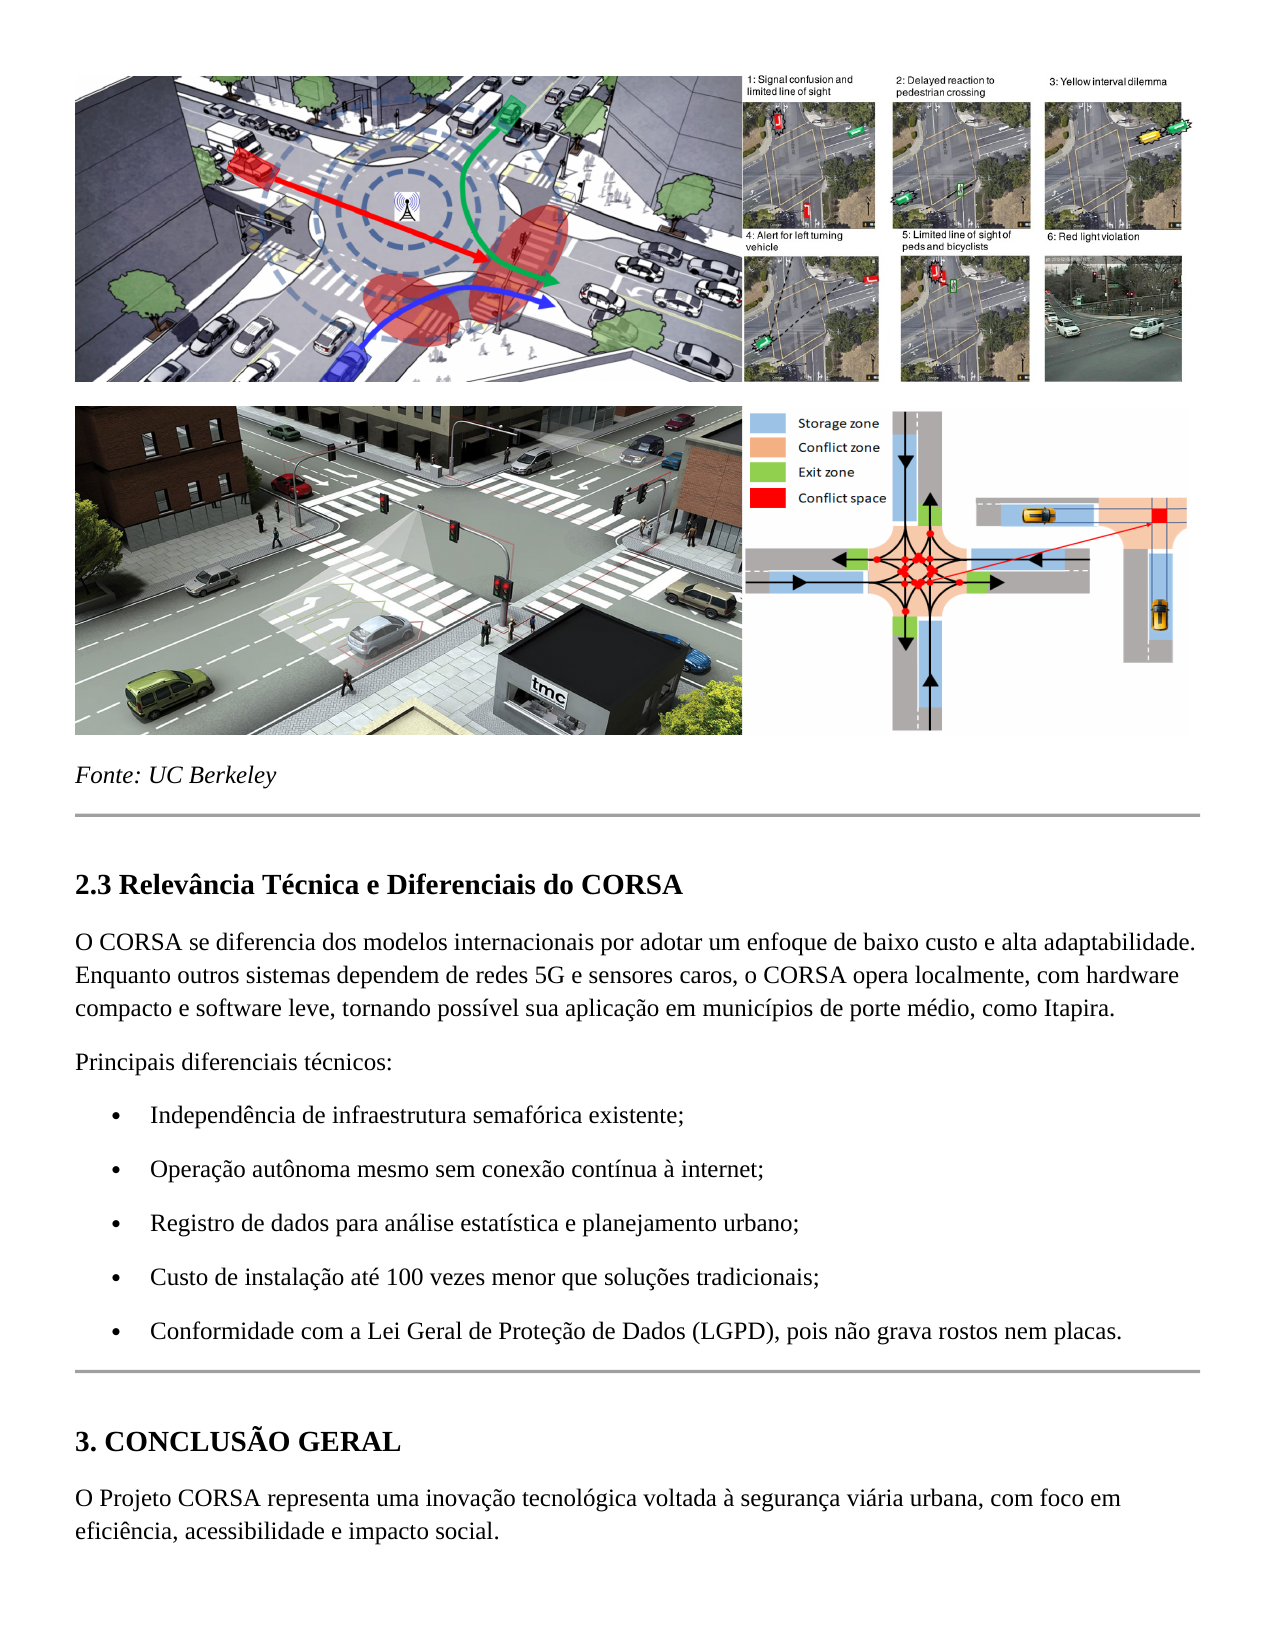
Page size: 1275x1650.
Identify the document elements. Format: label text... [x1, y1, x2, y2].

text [75, 1483, 1200, 1545]
text Fonte: UC Berkeley [75, 760, 1200, 788]
list Operação autônoma mesmo sem conexão contínua à internet; [112, 1154, 1200, 1183]
list Registro de dados para análise estatística e planejamento urbano; [112, 1208, 1200, 1237]
list Custo de instalação até 100 vezes menor que soluções tradicionais; [112, 1262, 1200, 1291]
text O CORSA se diferencia dos modelos internacionais por adotar um enfoque de baixo custo e alta adaptabilidade. Enquanto outros sistemas dependem de redes 5G e sensores caros, o CORSA opera localmente, com hardware compacto e software leve, tornando possível sua aplicação em municípios de porte médio, como Itapira. [75, 927, 1200, 1022]
text 3. CONCLUSÃO GERAL [75, 1424, 1200, 1457]
list Independência de infraestrutura semafórica existente; [112, 1101, 1200, 1129]
picture [75, 75, 1193, 382]
text Principais diferenciais técnicos: [75, 1047, 1200, 1076]
list Conformidade com a Lei Geral de Proteção de Dados (LGPD), pois não grava rostos nem placas. [112, 1316, 1200, 1345]
text 2.3 Relevância Técnica e Diferenciais do CORSA [75, 867, 1200, 901]
picture [75, 406, 1190, 735]
